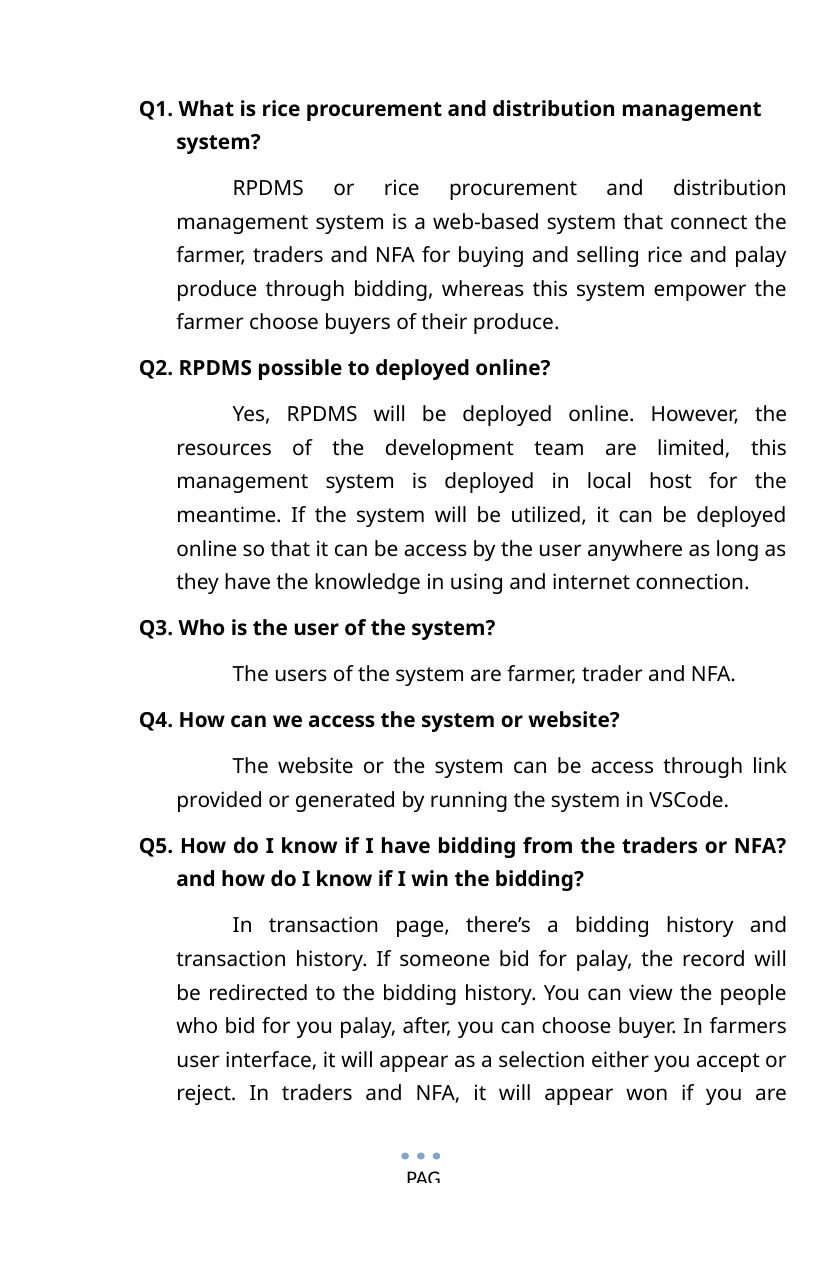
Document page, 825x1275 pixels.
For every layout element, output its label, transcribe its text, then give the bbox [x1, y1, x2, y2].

text Yes, RPDMS will be deployed online. However, the resources of the development team are limited, this management system is deployed in local host for the meantime. If the system will be utilized, it can be deployed online so that it can be access by the user anywhere as long as they have the knowledge in using and internet connection. [139, 399, 787, 596]
text Q3. Who is the user of the system? [139, 613, 787, 642]
text The website or the system can be access through link provided or generated by running the system in VSCode. [139, 751, 787, 813]
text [139, 911, 787, 1107]
text RPDMS or rice procurement and distribution management system is a web-based system that connect the farmer, traders and NFA for buying and selling rice and palay produce through bidding, whereas this system empower the farmer choose buyers of their produce. [176, 173, 787, 336]
text Q5. How do I know if I have bidding from the traders or NFA? and how do I know if I win the bidding? [139, 831, 787, 893]
text Q2. RPDMS possible to deployed online? [139, 353, 787, 382]
text Q4. How can we access the system or website? [139, 705, 787, 734]
text The users of the system are farmer, trader and NFA. [139, 659, 787, 688]
text Q1. What is rice procurement and distribution management system? [139, 94, 787, 156]
